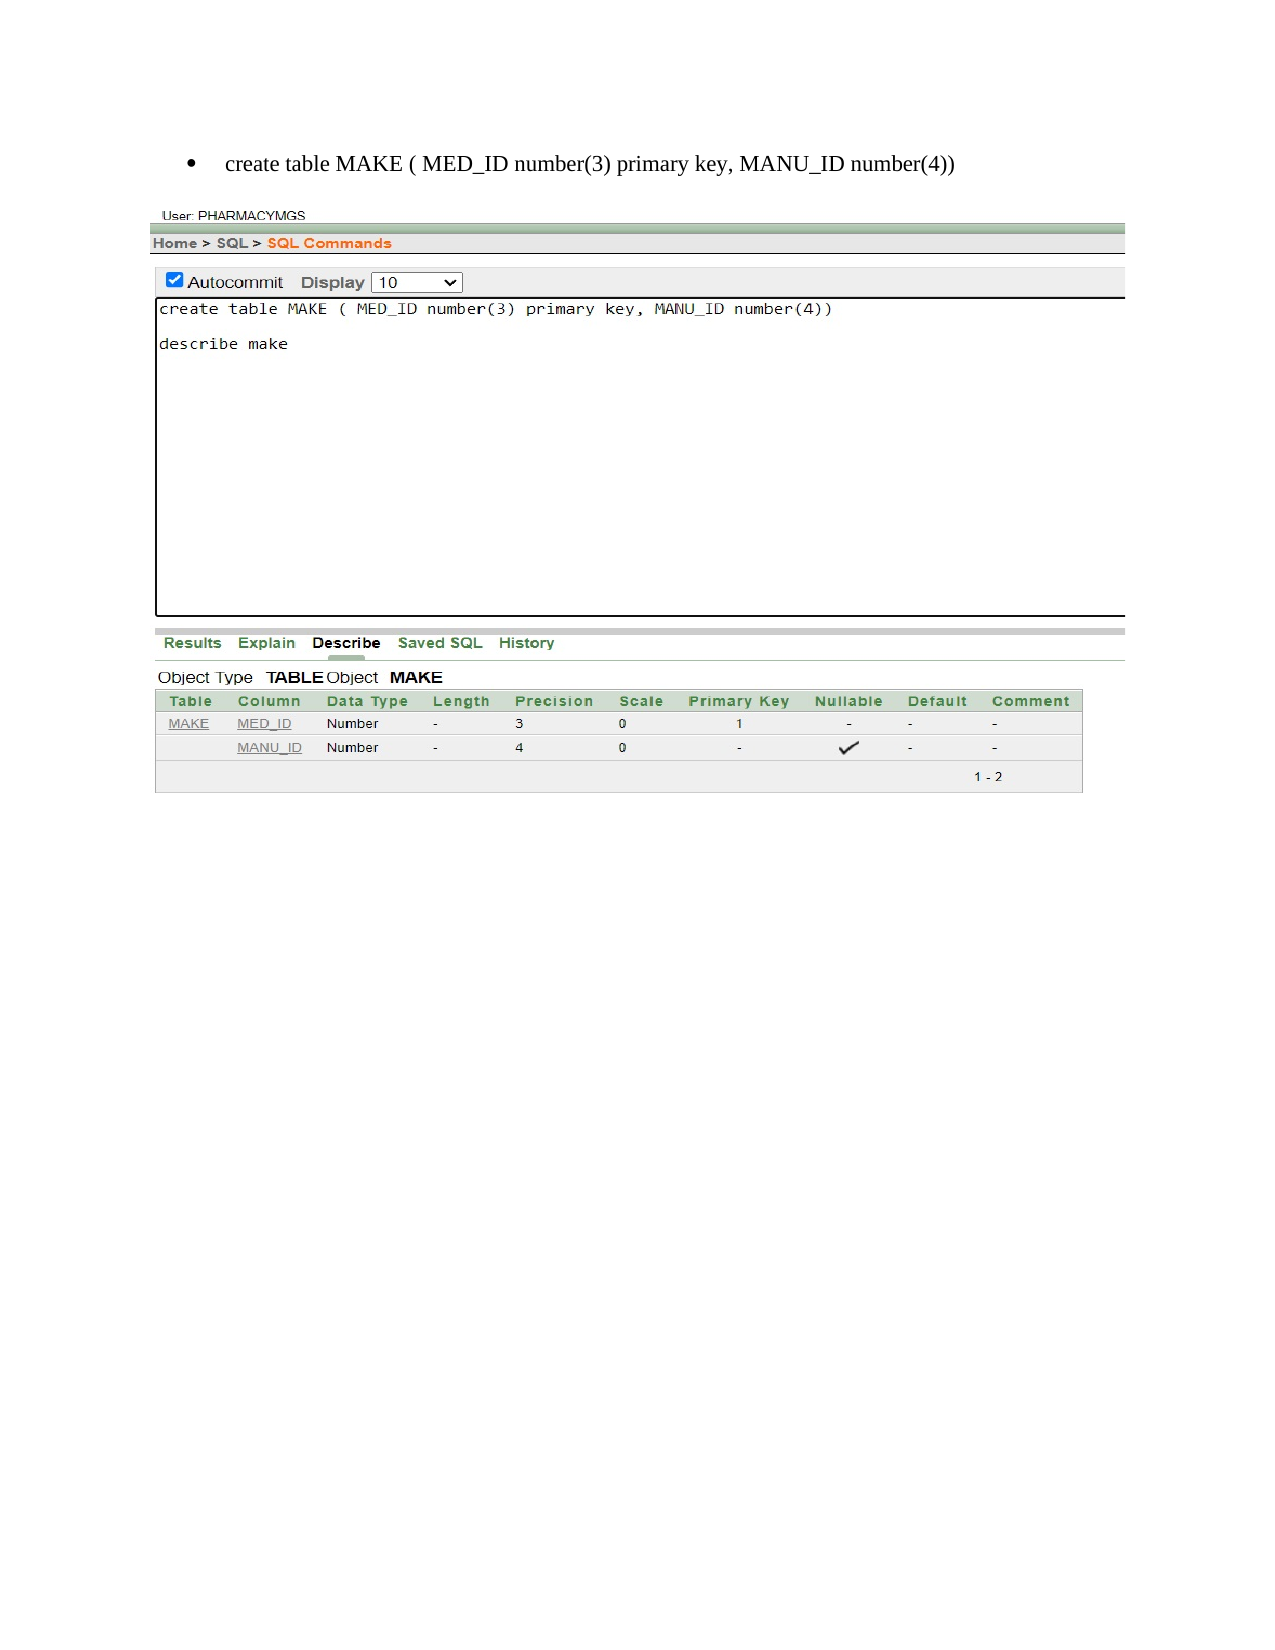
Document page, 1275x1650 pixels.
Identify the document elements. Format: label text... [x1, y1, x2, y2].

list create table MAKE ( MED_ID number(3) primary key, MANU_ID number(4)) [187, 150, 1125, 176]
picture [150, 196, 1125, 804]
